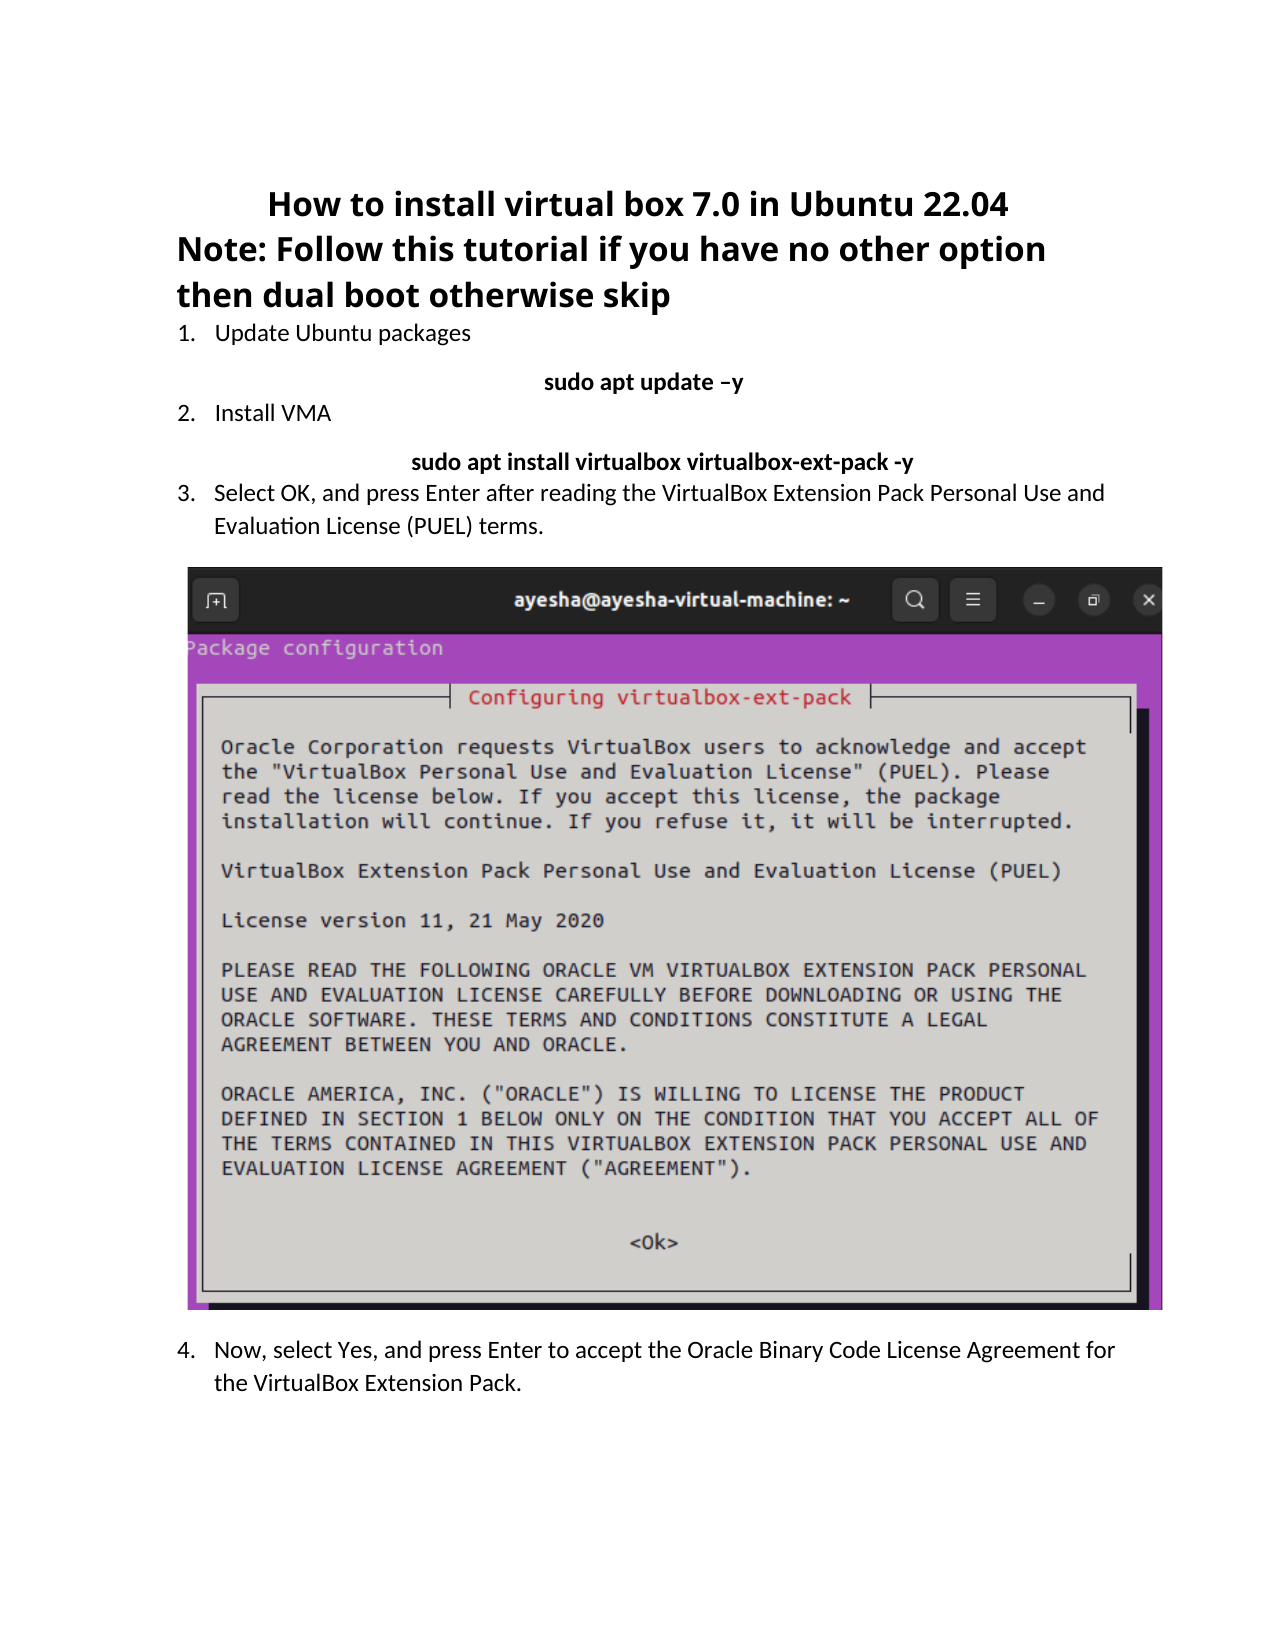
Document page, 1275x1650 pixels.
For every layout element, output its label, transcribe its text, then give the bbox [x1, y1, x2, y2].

list Update Ubuntu packages [177, 317, 1148, 347]
subtitle How to install virtual box 7.0 in Ubuntu 22.04 [176, 181, 1100, 226]
text sudo apt update –y [139, 366, 1148, 397]
subtitle Note: Follow this tutorial if you have no other option then dual boot otherwise skip [176, 226, 1100, 317]
list Install VMA [177, 397, 1148, 427]
text sudo apt install virtualbox virtualbox-ext-pack -y [177, 447, 1148, 477]
picture [187, 567, 1163, 1310]
list Now, select Yes, and press Enter to accept the Oracle Binary Code License Agreement for the VirtualBox Extension Pack. [177, 1334, 1148, 1398]
list Select OK, and press Enter after reading the VirtualBox Extension Pack Personal Use and Evaluation License (PUEL) terms. [177, 477, 1148, 541]
